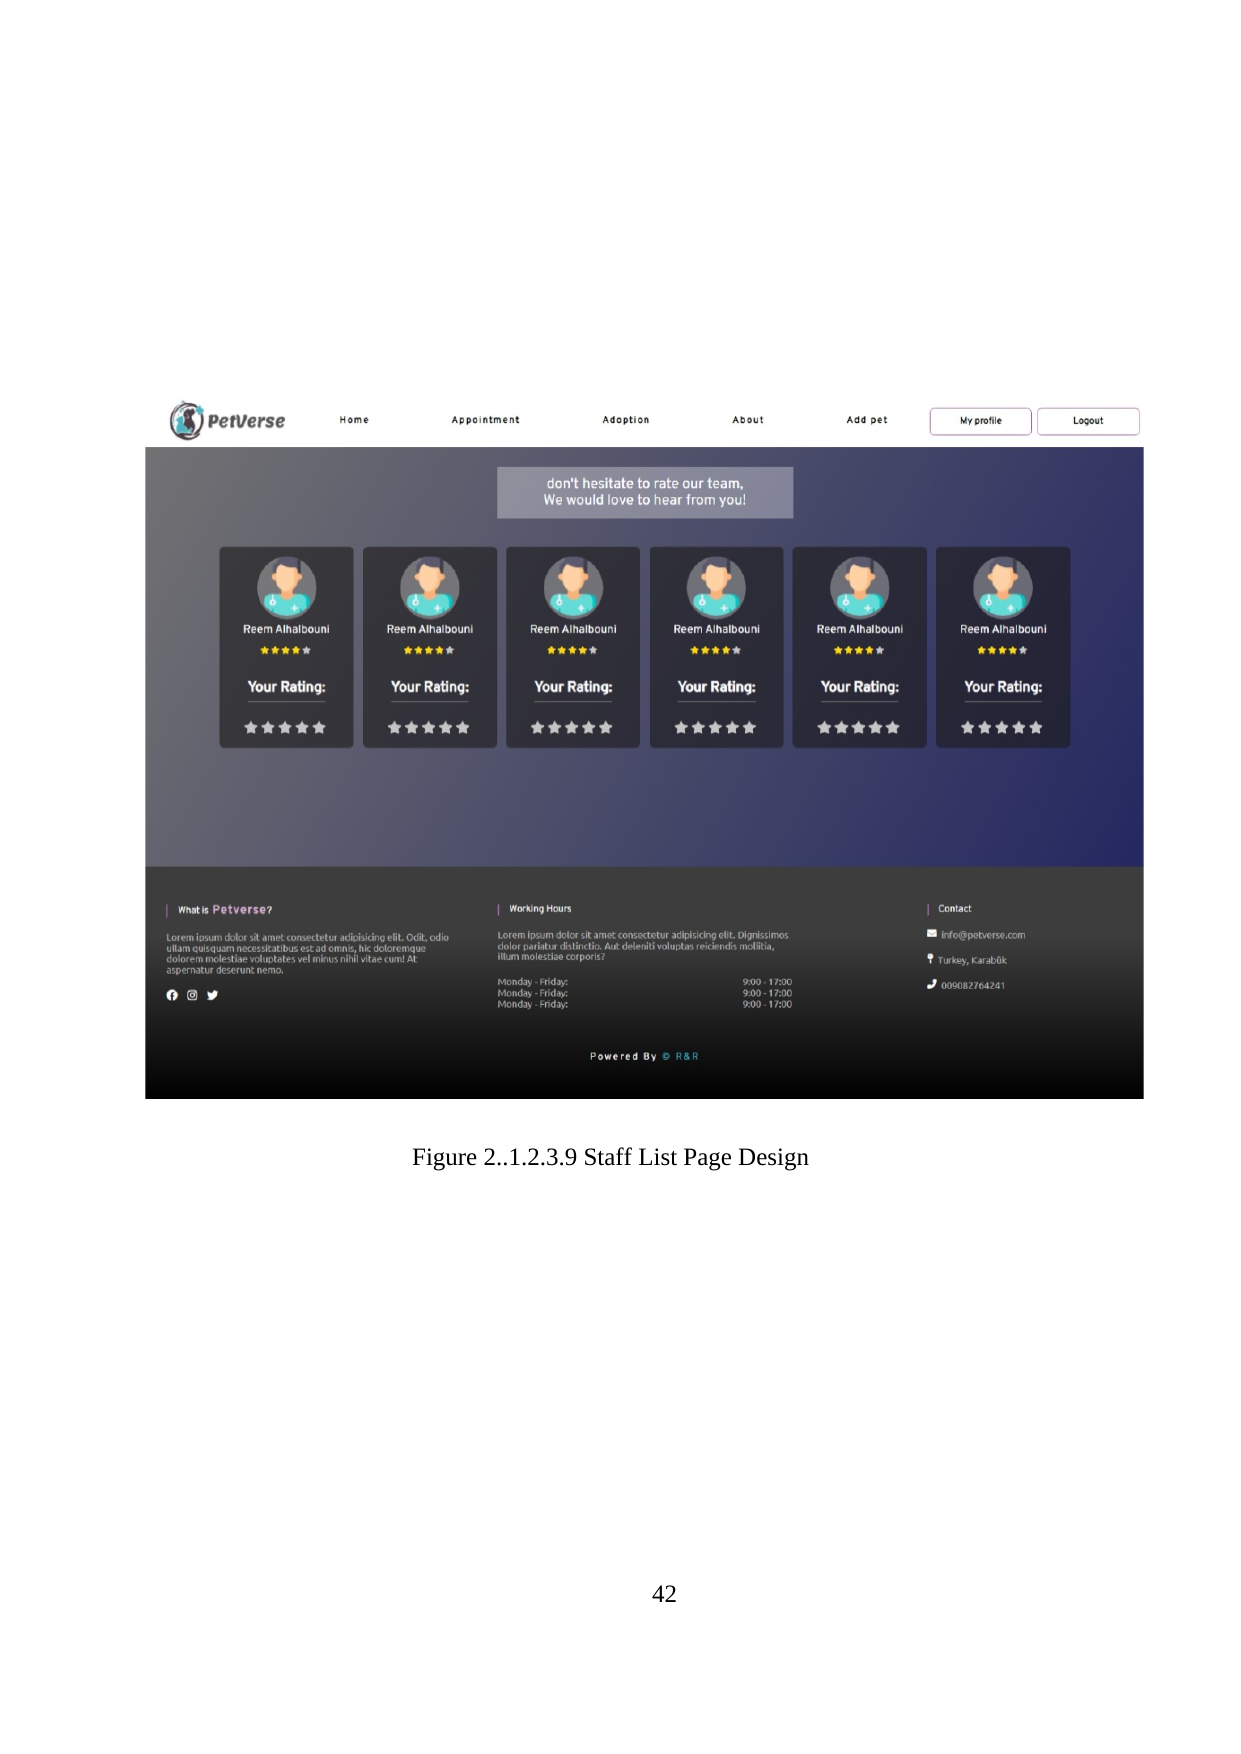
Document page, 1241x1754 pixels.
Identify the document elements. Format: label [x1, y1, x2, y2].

picture [145, 395, 1144, 1099]
